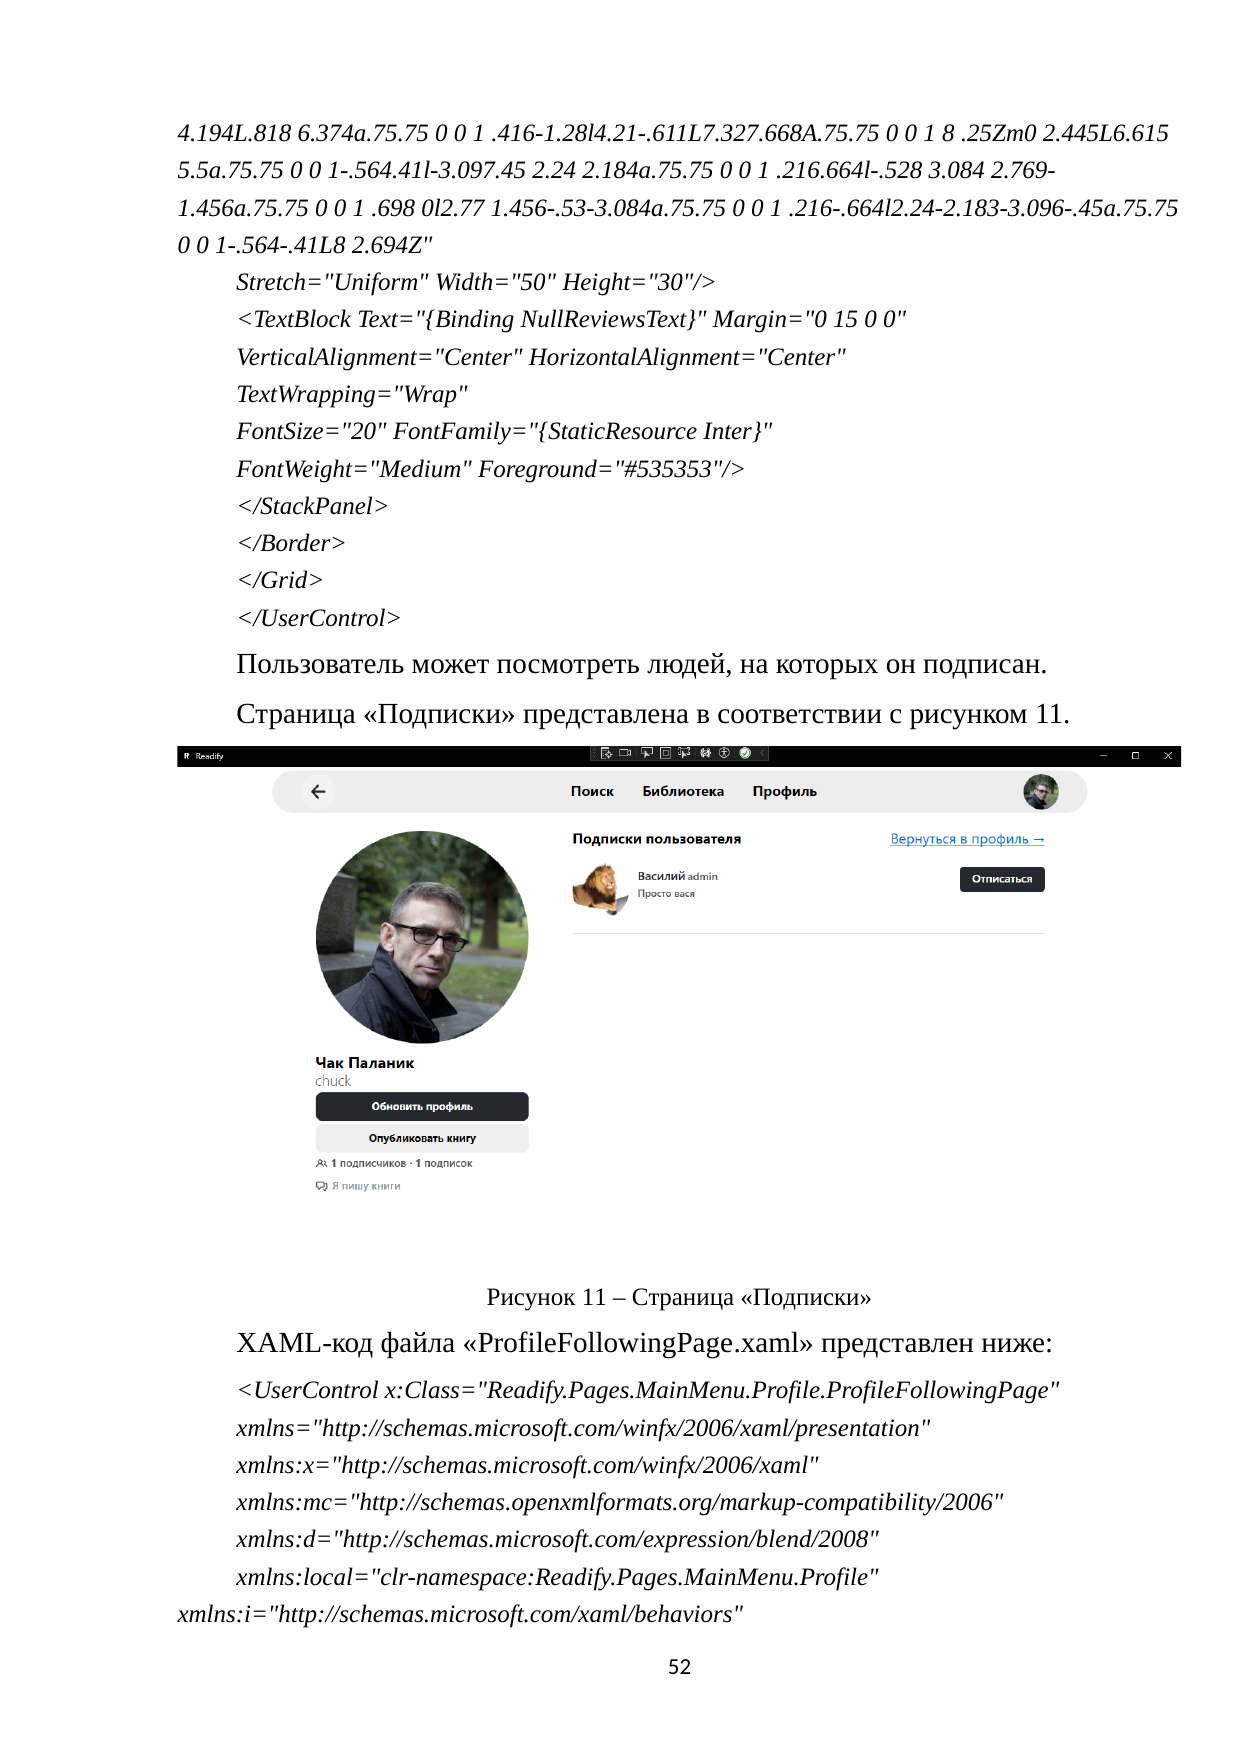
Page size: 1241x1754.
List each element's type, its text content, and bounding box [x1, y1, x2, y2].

text Пользователь может посмотреть людей, на которых он подписан. [177, 646, 1181, 679]
text FontWeight="Medium" Foreground="#535353"/> [177, 454, 1181, 482]
text VerticalAlignment="Center" HorizontalAlignment="Center" [177, 342, 1181, 371]
text </Border> [177, 528, 1181, 557]
text xmlns:mc="http://schemas.openxmlformats.org/markup-compatibility/2006" [177, 1487, 1181, 1516]
text xmlns:x="http://schemas.microsoft.com/winfx/2006/xaml" [177, 1450, 1181, 1479]
text </UserControl> [177, 603, 1181, 632]
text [177, 118, 1181, 259]
text <TextBlock Text="{Binding NullReviewsText}" Margin="0 15 0 0" [177, 304, 1181, 333]
text FontSize="20" FontFamily="{StaticResource Inter}" [177, 416, 1181, 445]
text <UserControl x:Class="Readify.Pages.MainMenu.Profile.ProfileFollowingPage" [177, 1375, 1181, 1404]
text </Grid> [177, 566, 1181, 594]
text XAML-код файла «ProfileFollowingPage.xaml» представлен ниже: [177, 1325, 1181, 1358]
text xmlns="http://schemas.microsoft.com/winfx/2006/xaml/presentation" [177, 1413, 1181, 1441]
text </StackPanel> [177, 491, 1181, 520]
text Stretch="Uniform" Width="50" Height="30"/> [177, 267, 1181, 296]
text xmlns:local="clr-namespace:Readify.Pages.MainMenu.Profile" xmlns:i="http://schemas.microsoft.com/xaml/behaviors" [177, 1562, 1181, 1628]
text xmlns:d="http://schemas.microsoft.com/expression/blend/2008" [177, 1524, 1181, 1553]
text Страница «Подписки» представлена в соответствии с рисунком 11. [177, 696, 1181, 730]
picture [177, 746, 1182, 1282]
text TextWrapping="Wrap" [177, 379, 1181, 408]
